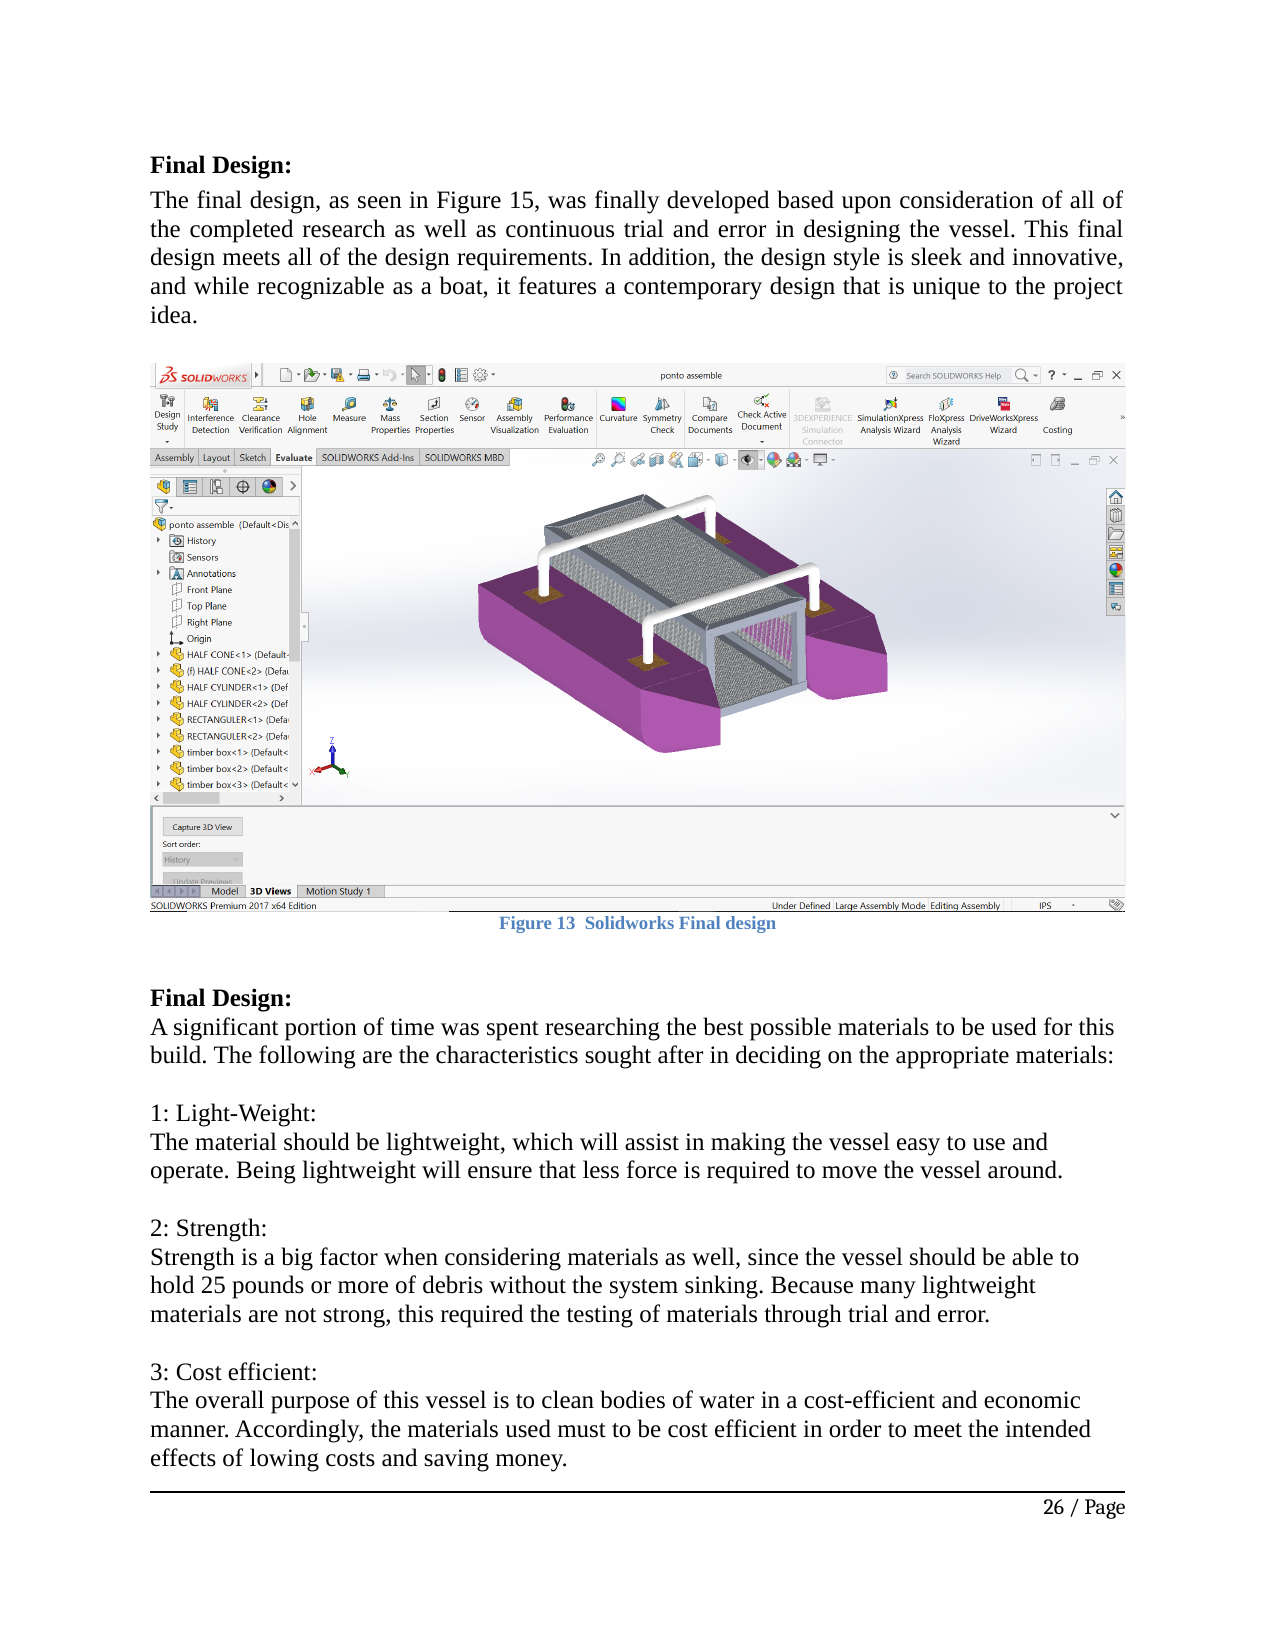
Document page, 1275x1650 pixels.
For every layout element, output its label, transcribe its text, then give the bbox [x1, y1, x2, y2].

text A significant portion of time was spent researching the best possible materials to be used for this build. The following are the characteristics sought after in deciding on the appropriate materials: [150, 1012, 1125, 1069]
text The material should be lightweight, which will assist in making the vessel easy to use and operate. Being lightweight will ensure that less force is required to move the vessel around. [150, 1127, 1125, 1184]
text 1: Light-Weight: [150, 1098, 1125, 1127]
text The final design, as seen in Figure 15, was finally developed based upon consideration of all of the completed research as well as continuous trial and error in designing the vessel. This final design meets all of the design requirements. In addition, the design style is sleek and innovative, and while recognizable as a boat, it features a contemporary design that is unique to the project idea. [150, 185, 1125, 329]
text Final Design: [150, 150, 1125, 179]
text Figure 13 Solidworks Final design [150, 912, 1125, 933]
text Strength is a big factor when considering materials as well, since the vessel should be able to hold 25 pounds or more of debris without the system sinking. Because many lightweight materials are not strong, this required the testing of materials through trial and error. [150, 1242, 1125, 1328]
text 3: Cost efficient: [150, 1357, 1125, 1385]
text Final Design: [150, 983, 1125, 1012]
picture [150, 363, 1125, 912]
text The overall purpose of this vessel is to clean bodies of water in a cost-efficient and economic manner. Accordingly, the materials used must to be cost efficient in order to meet the intended effects of lowing costs and saving money. [150, 1385, 1125, 1472]
text 2: Strength: [150, 1213, 1125, 1242]
